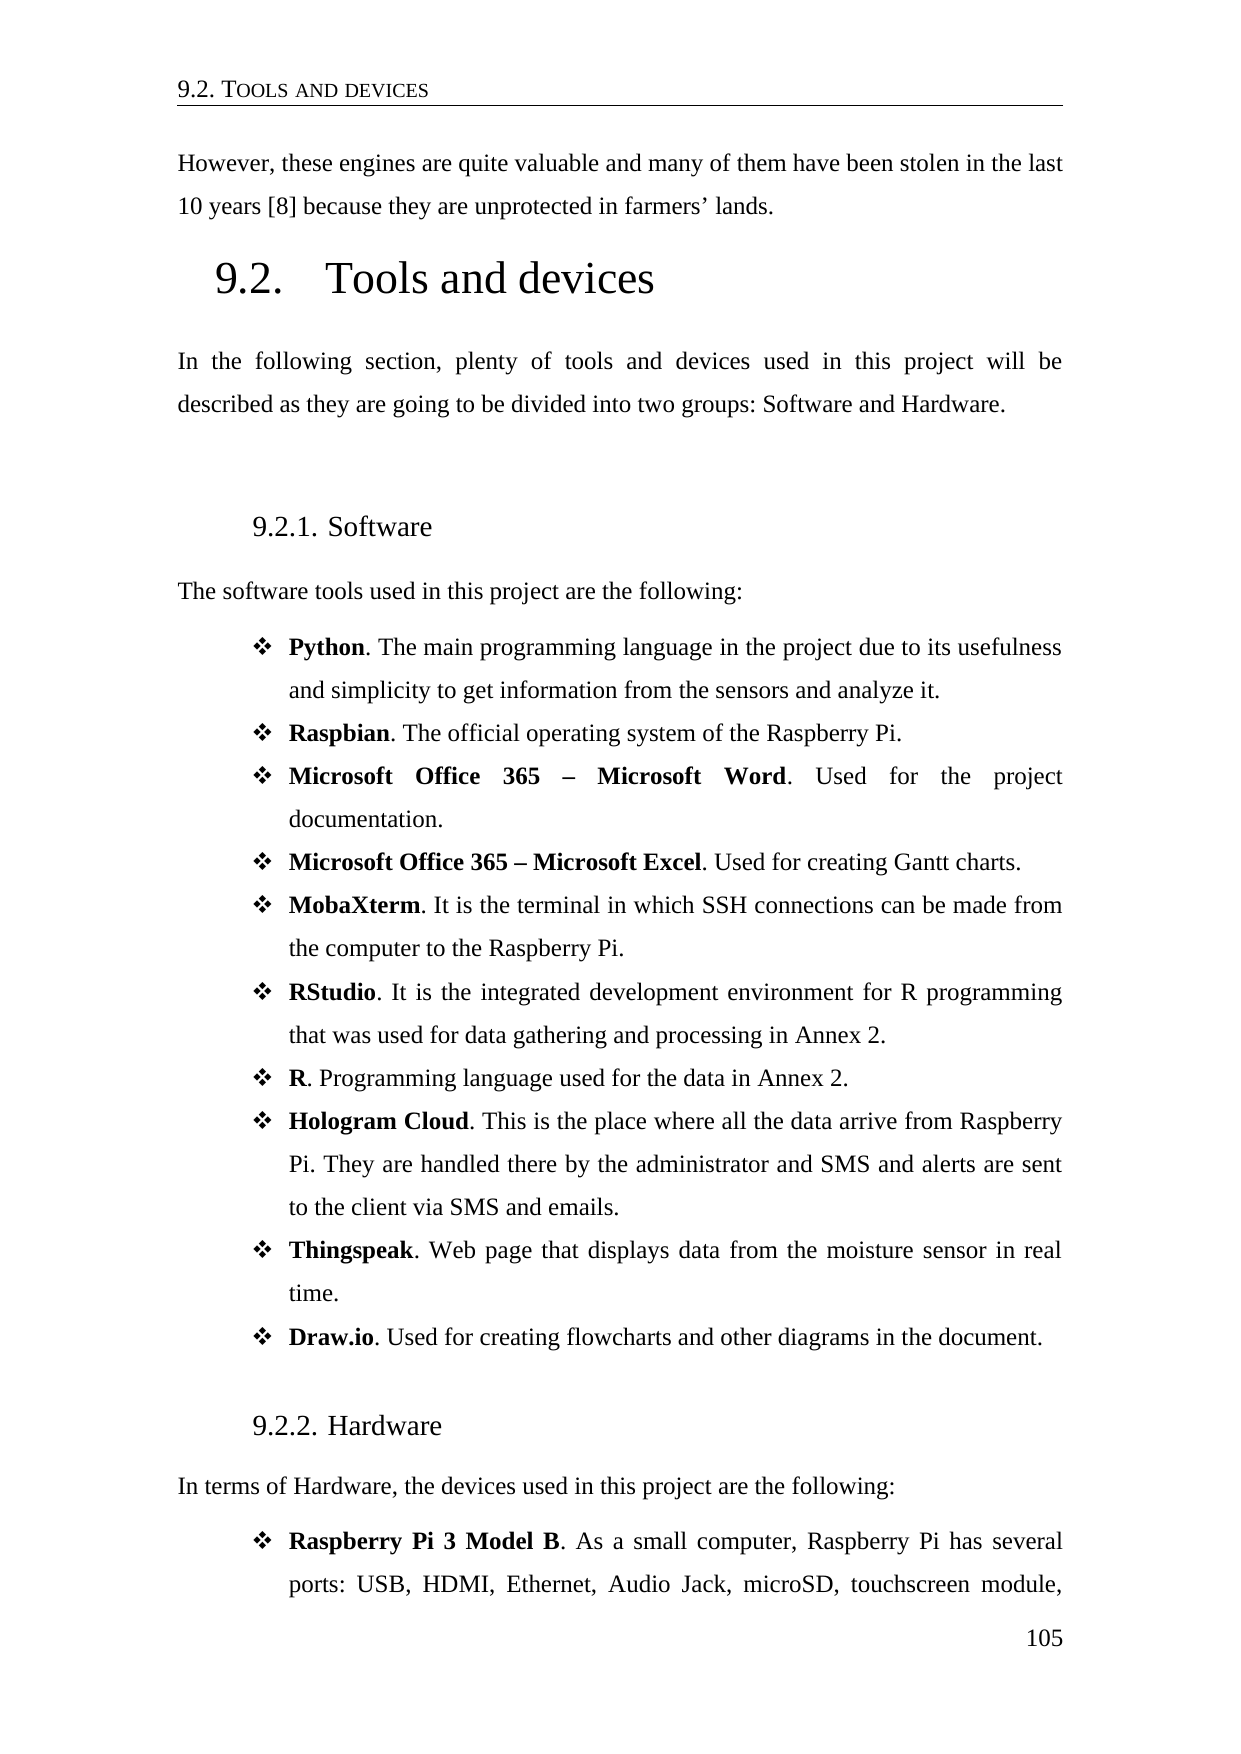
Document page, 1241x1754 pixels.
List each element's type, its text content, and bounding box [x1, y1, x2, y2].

list Microsoft Office 365 – Microsoft Excel. Used for creating Gantt charts. [251, 847, 1063, 876]
list R. Programming language used for the data in Annex 2. [251, 1063, 1063, 1092]
list Hardware [252, 1408, 1063, 1441]
list RStudio. It is the integrated development environment for R programming that was used for data gathering and processing in Annex 2. [251, 977, 1063, 1048]
list Thingspeak. Web page that displays data from the moisture sensor in real time. [251, 1235, 1063, 1307]
text In the following section, plenty of tools and devices used in this project will be described as they are going to be divided into two groups: Software and Hardware. [177, 346, 1063, 418]
text However, these engines are quite valuable and many of them have been stolen in the last 10 years [8] because they are unprotected in farmers’ lands. [177, 148, 1063, 219]
list Raspbian. The official operating system of the Raspberry Pi. [251, 718, 1063, 747]
list Microsoft Office 365 – Microsoft Word. Used for the project documentation. [251, 761, 1063, 833]
list Hologram Cloud. This is the place where all the data arrive from Raspberry Pi. They are handled there by the administrator and SMS and alerts are sent to the client via SMS and emails. [251, 1106, 1063, 1221]
text In terms of Hardware, the devices used in this project are the following: [177, 1471, 1063, 1499]
list Tools and devices [215, 251, 1063, 303]
list MobaXterm. It is the terminal in which SSH connections can be made from the computer to the Raspberry Pi. [251, 890, 1063, 962]
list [251, 1526, 1063, 1598]
list Software [252, 509, 1063, 543]
list Draw.io. Used for creating flowcharts and other diagrams in the document. [251, 1322, 1063, 1350]
list Python. The main programming language in the project due to its usefulness and simplicity to get information from the sensors and analyze it. [251, 632, 1063, 703]
text The software tools used in this project are the following: [177, 576, 1063, 605]
